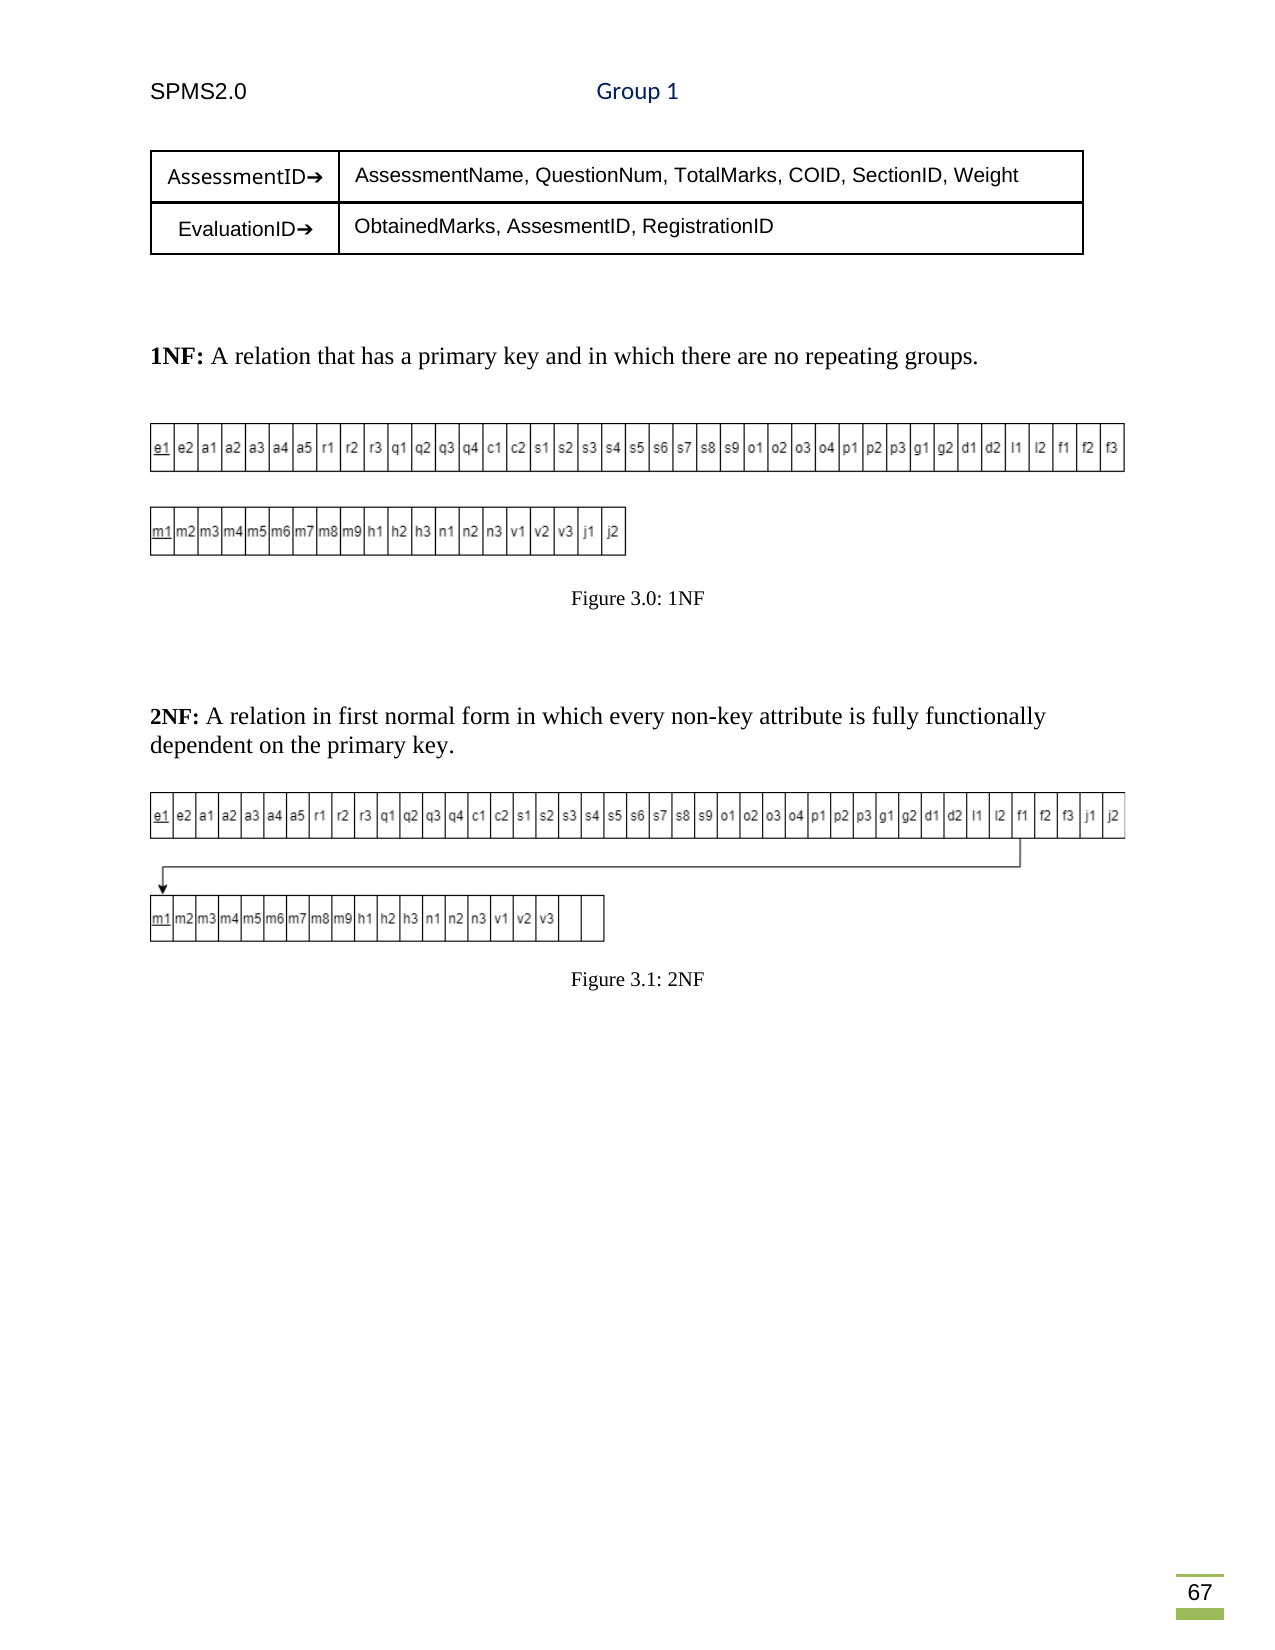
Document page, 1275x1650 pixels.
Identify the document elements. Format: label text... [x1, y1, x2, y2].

picture [150, 423, 1125, 557]
text 2NF: A relation in first normal form in which every non-key attribute is fully functionally dependent on the primary key. [150, 701, 1125, 759]
table_cell EvaluationID➔ [152, 204, 338, 253]
picture [150, 792, 1125, 943]
table_cell ObtainedMarks, AssesmentID, RegistrationID [340, 204, 1082, 253]
table_cell AssessmentName, QuestionNum, TotalMarks, COID, SectionID, Weight [340, 152, 1082, 201]
text 1NF: A relation that has a primary key and in which there are no repeating groups. [150, 341, 1125, 370]
text Figure 3.1: 2NF [150, 967, 1125, 991]
text Figure 3.0: 1NF [150, 557, 1125, 610]
table_cell AssessmentID➔ [152, 152, 338, 201]
